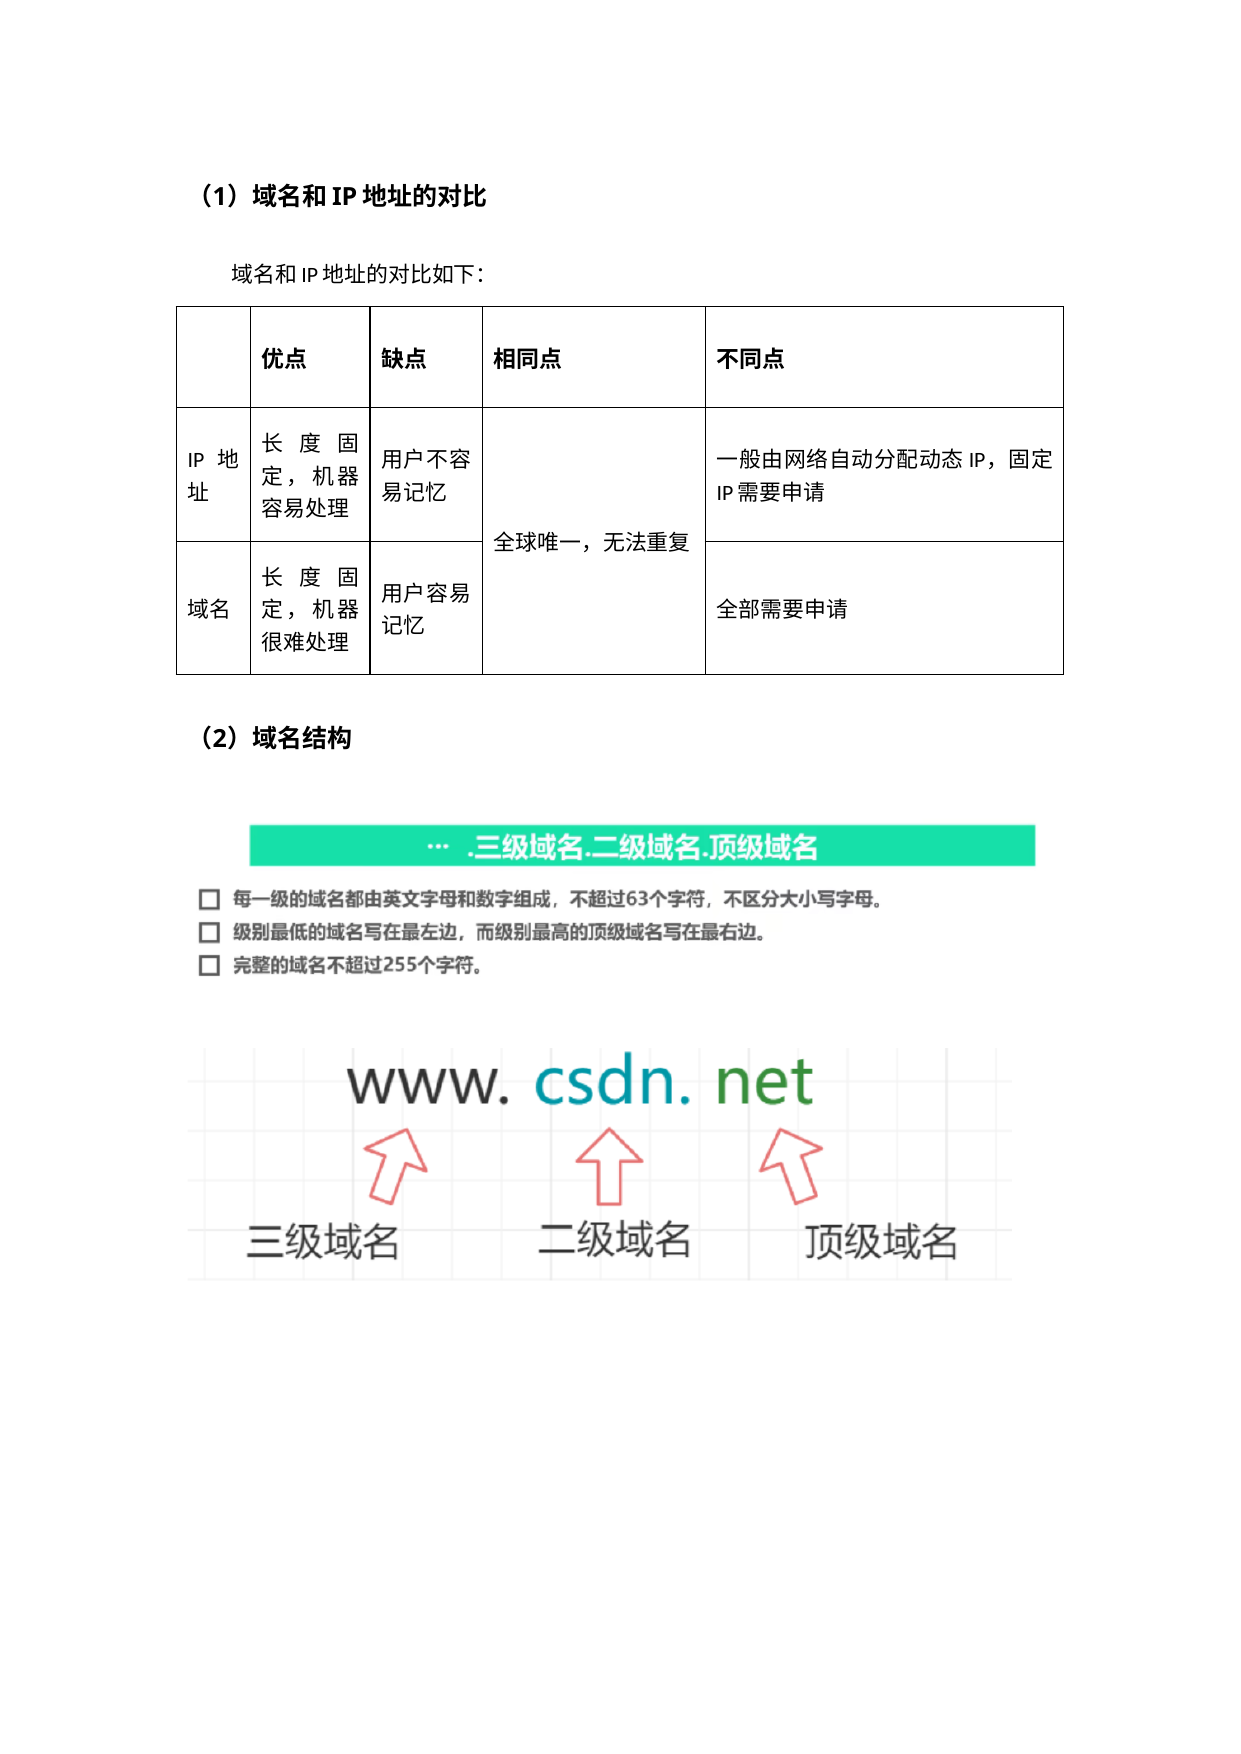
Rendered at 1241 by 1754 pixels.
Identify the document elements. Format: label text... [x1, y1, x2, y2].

table_cell 全部需要申请 [706, 542, 1063, 674]
table_cell 域名 [177, 542, 250, 674]
table_header 相同点 [483, 307, 705, 407]
text 域名和IP地址的对比如下： [187, 256, 1053, 289]
table_cell 用户容易记忆 [371, 542, 482, 674]
table_cell IP地址 [177, 408, 250, 541]
table_header 不同点 [706, 307, 1063, 407]
table_cell 长度固定，机器很难处理 [251, 542, 369, 674]
table_cell 全球唯一，无法重复 [483, 408, 705, 674]
table_cell 用户不容易记忆 [371, 408, 482, 541]
table_cell 长度固定，机器容易处理 [251, 408, 369, 541]
subtitle 域名结构 [187, 704, 1053, 769]
table_header [177, 307, 250, 407]
table_cell 一般由网络自动分配动态IP，固定IP需要申请 [706, 408, 1063, 541]
subtitle （1）域名和IP地址的对比 [187, 162, 1053, 227]
table_header 缺点 [371, 307, 482, 407]
picture [187, 804, 1053, 1281]
table_header 优点 [251, 307, 369, 407]
